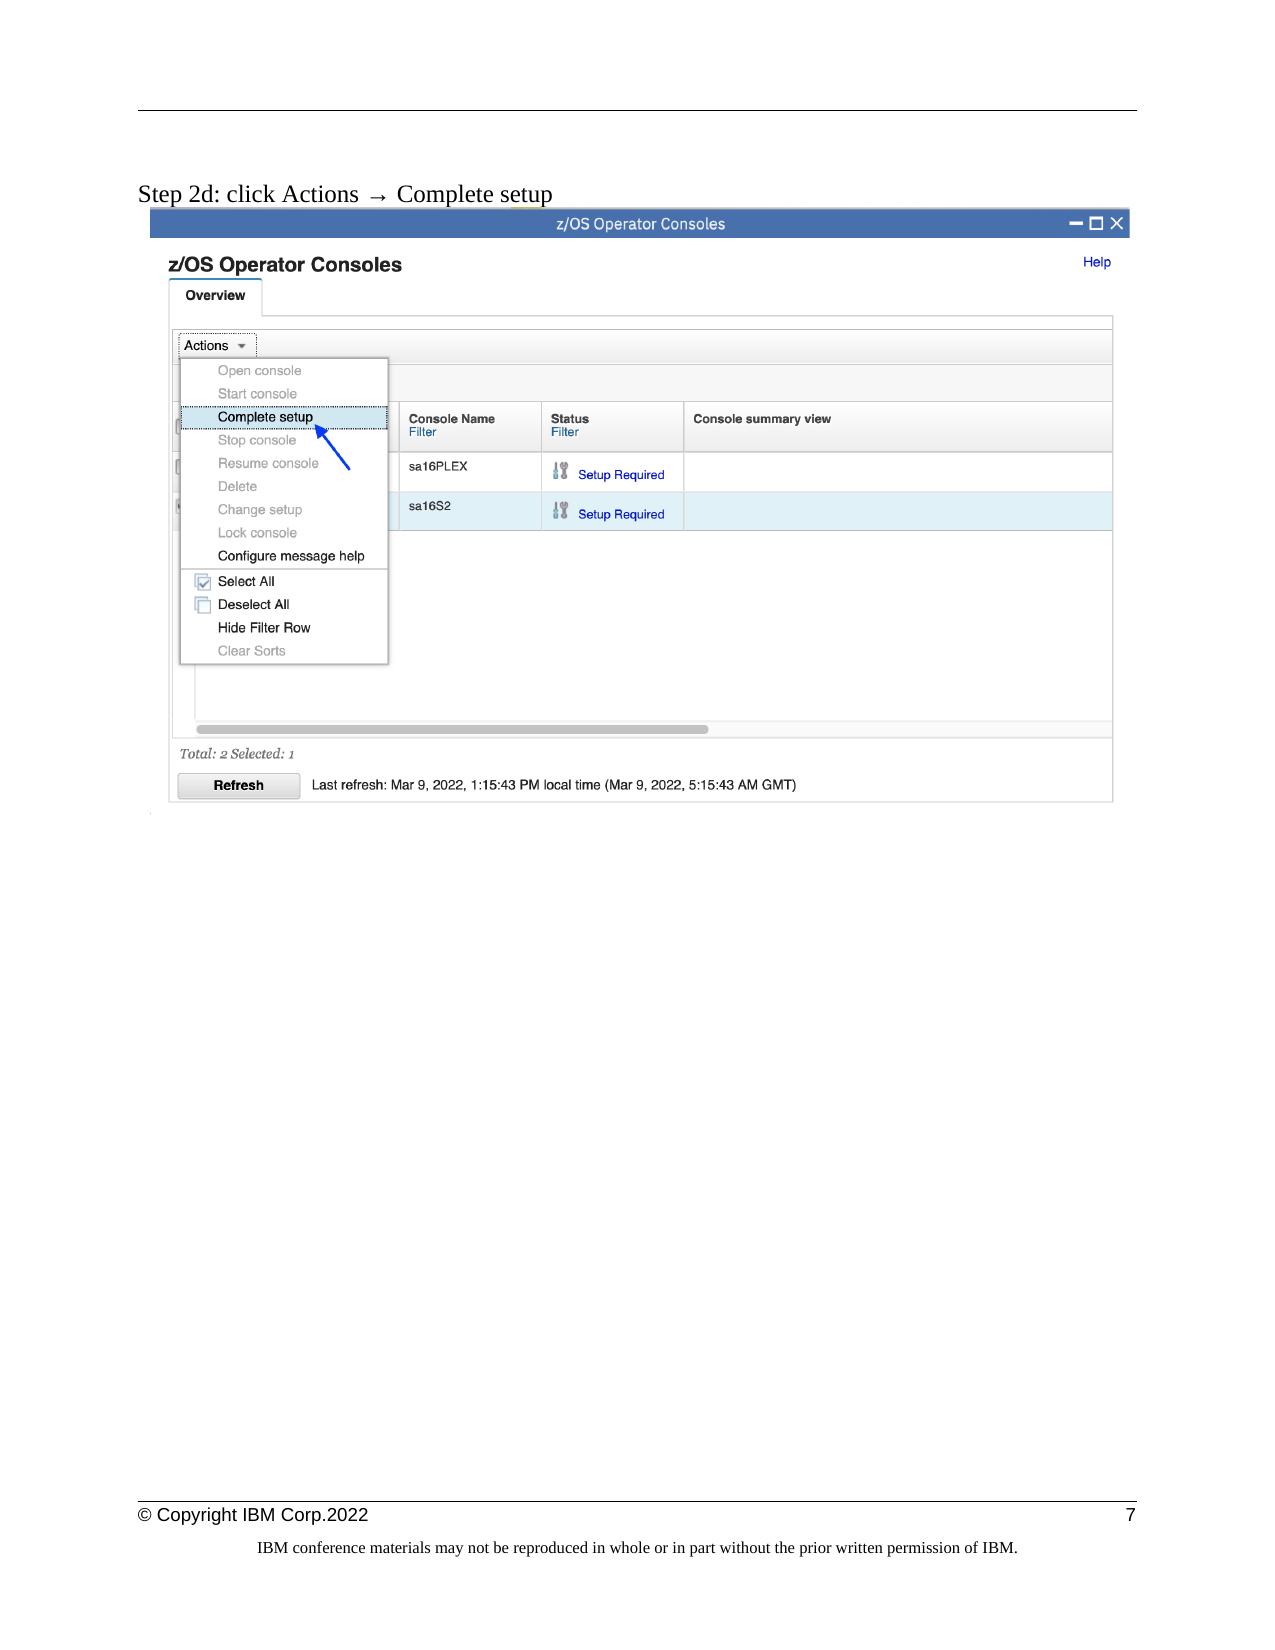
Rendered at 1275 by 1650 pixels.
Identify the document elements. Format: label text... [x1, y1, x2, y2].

text Step 2d: click Actions → Complete setup [138, 179, 1137, 207]
picture [150, 207, 1130, 814]
